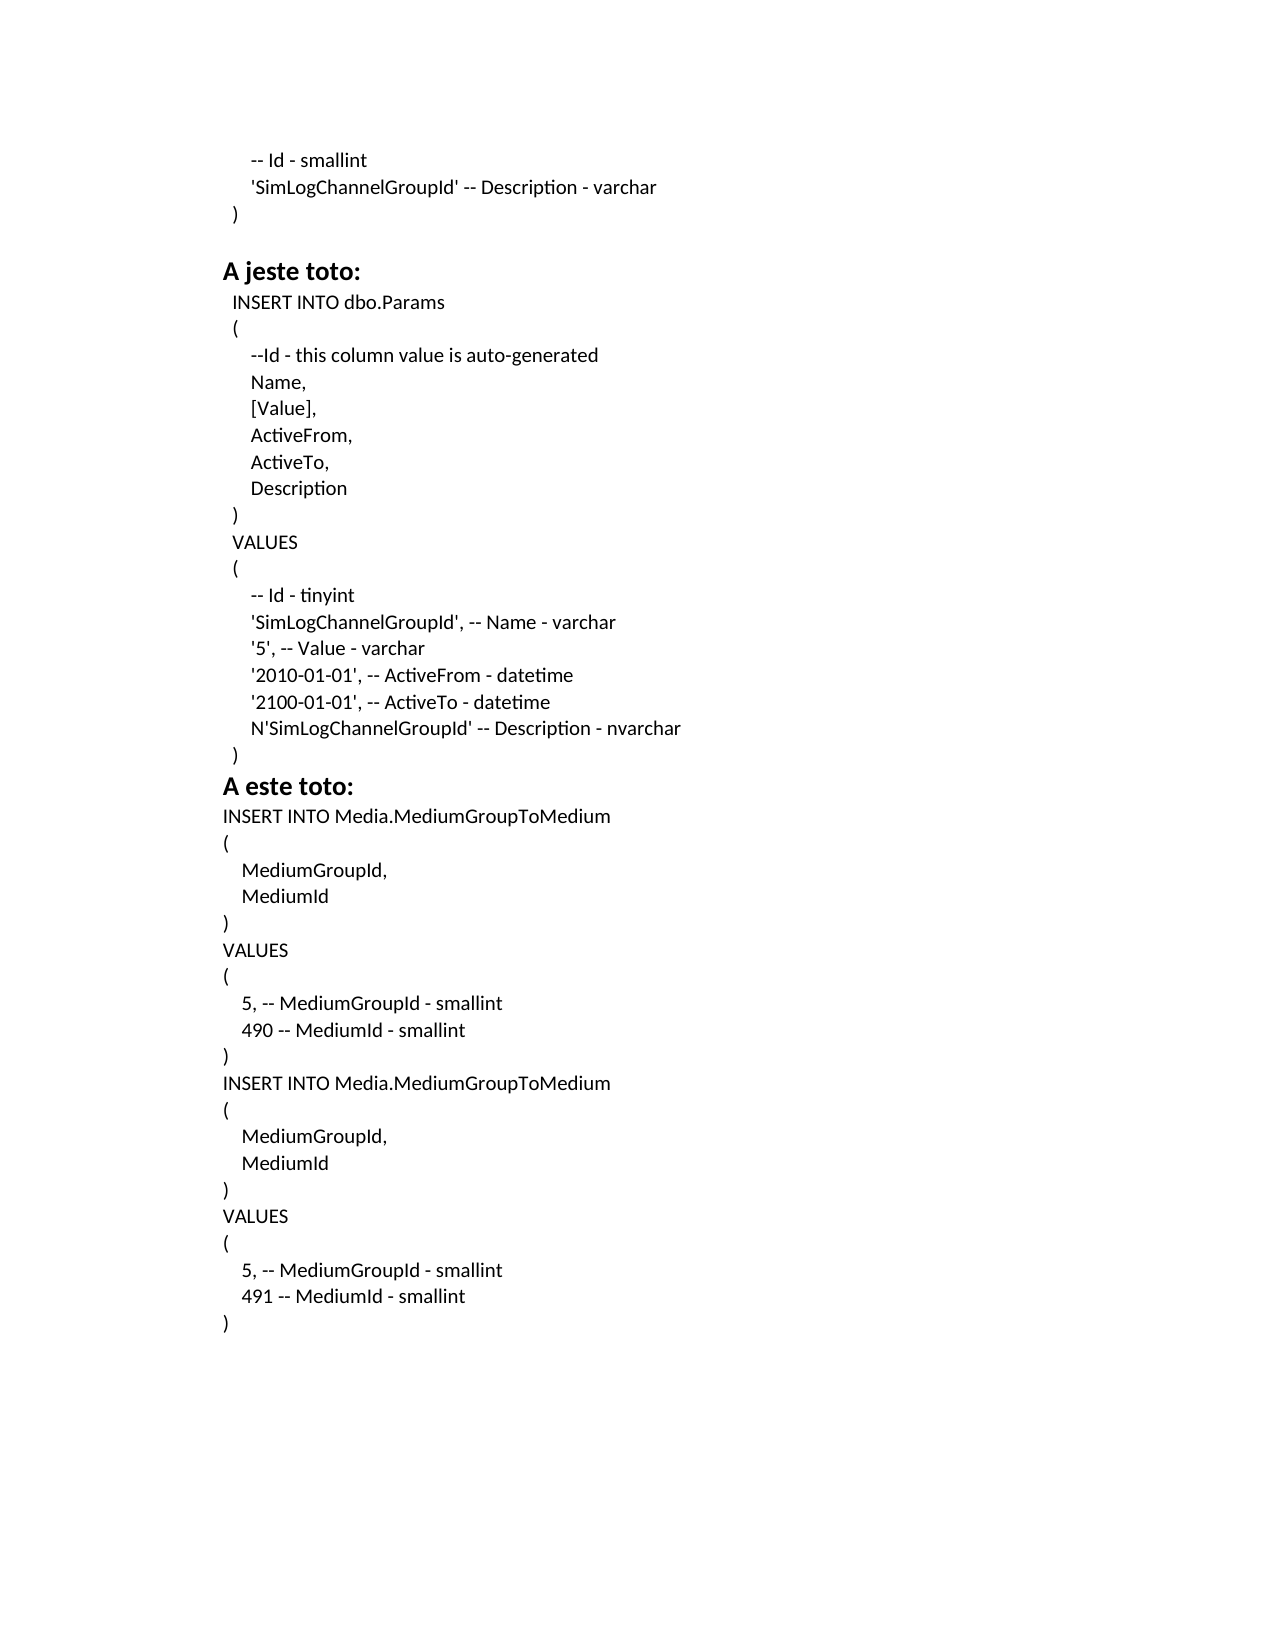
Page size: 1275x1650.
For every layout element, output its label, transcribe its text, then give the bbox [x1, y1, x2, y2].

text ( [223, 316, 1127, 341]
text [223, 342, 1127, 368]
text ActiveTo, [223, 449, 1127, 474]
text 5, -- MediumGroupId - smallint [223, 990, 1127, 1016]
text -- Id - smallint [223, 148, 1127, 173]
text VALUES [223, 529, 1127, 554]
text MediumGroupId, [223, 1123, 1127, 1149]
text INSERT INTO dbo.Params [223, 289, 1127, 314]
text MediumId [223, 1150, 1127, 1176]
text N'SimLogChannelGroupId' -- Description - nvarchar [223, 716, 1127, 741]
text ( [223, 1230, 1127, 1256]
text ( [223, 1097, 1127, 1122]
text 491 -- MediumId - smallint [223, 1283, 1127, 1309]
text 490 -- MediumId - smallint [223, 1017, 1127, 1042]
text Name, [223, 369, 1127, 394]
text ( [223, 963, 1127, 989]
text '2100-01-01', -- ActiveTo - datetime [223, 689, 1127, 714]
text ) [223, 201, 1127, 226]
text 5, -- MediumGroupId - smallint [223, 1257, 1127, 1282]
text ) [223, 910, 1127, 936]
text MediumId [223, 883, 1127, 909]
text INSERT INTO Media.MediumGroupToMedium [223, 1070, 1127, 1096]
text [Value], [223, 396, 1127, 421]
text MediumGroupId, [223, 857, 1127, 882]
text ( [223, 556, 1127, 581]
text ) [223, 1310, 1127, 1336]
text '2010-01-01', -- ActiveFrom - datetime [223, 662, 1127, 688]
text -- Id - tinyint [223, 582, 1127, 608]
text VALUES [223, 1203, 1127, 1229]
text 'SimLogChannelGroupId' -- Description - varchar [223, 174, 1127, 200]
text 'SimLogChannelGroupId', -- Name - varchar [223, 609, 1127, 634]
text Description [223, 476, 1127, 501]
text VALUES [223, 937, 1127, 962]
text '5', -- Value - varchar [223, 636, 1127, 661]
text ) [223, 742, 1127, 768]
text INSERT INTO Media.MediumGroupToMedium [223, 803, 1127, 829]
text ) [223, 1177, 1127, 1202]
text ( [223, 830, 1127, 856]
text A este toto: [223, 769, 1127, 802]
text ) [223, 502, 1127, 528]
text ) [223, 1043, 1127, 1069]
text A jeste toto: [223, 254, 1127, 287]
text ActiveFrom, [223, 422, 1127, 448]
